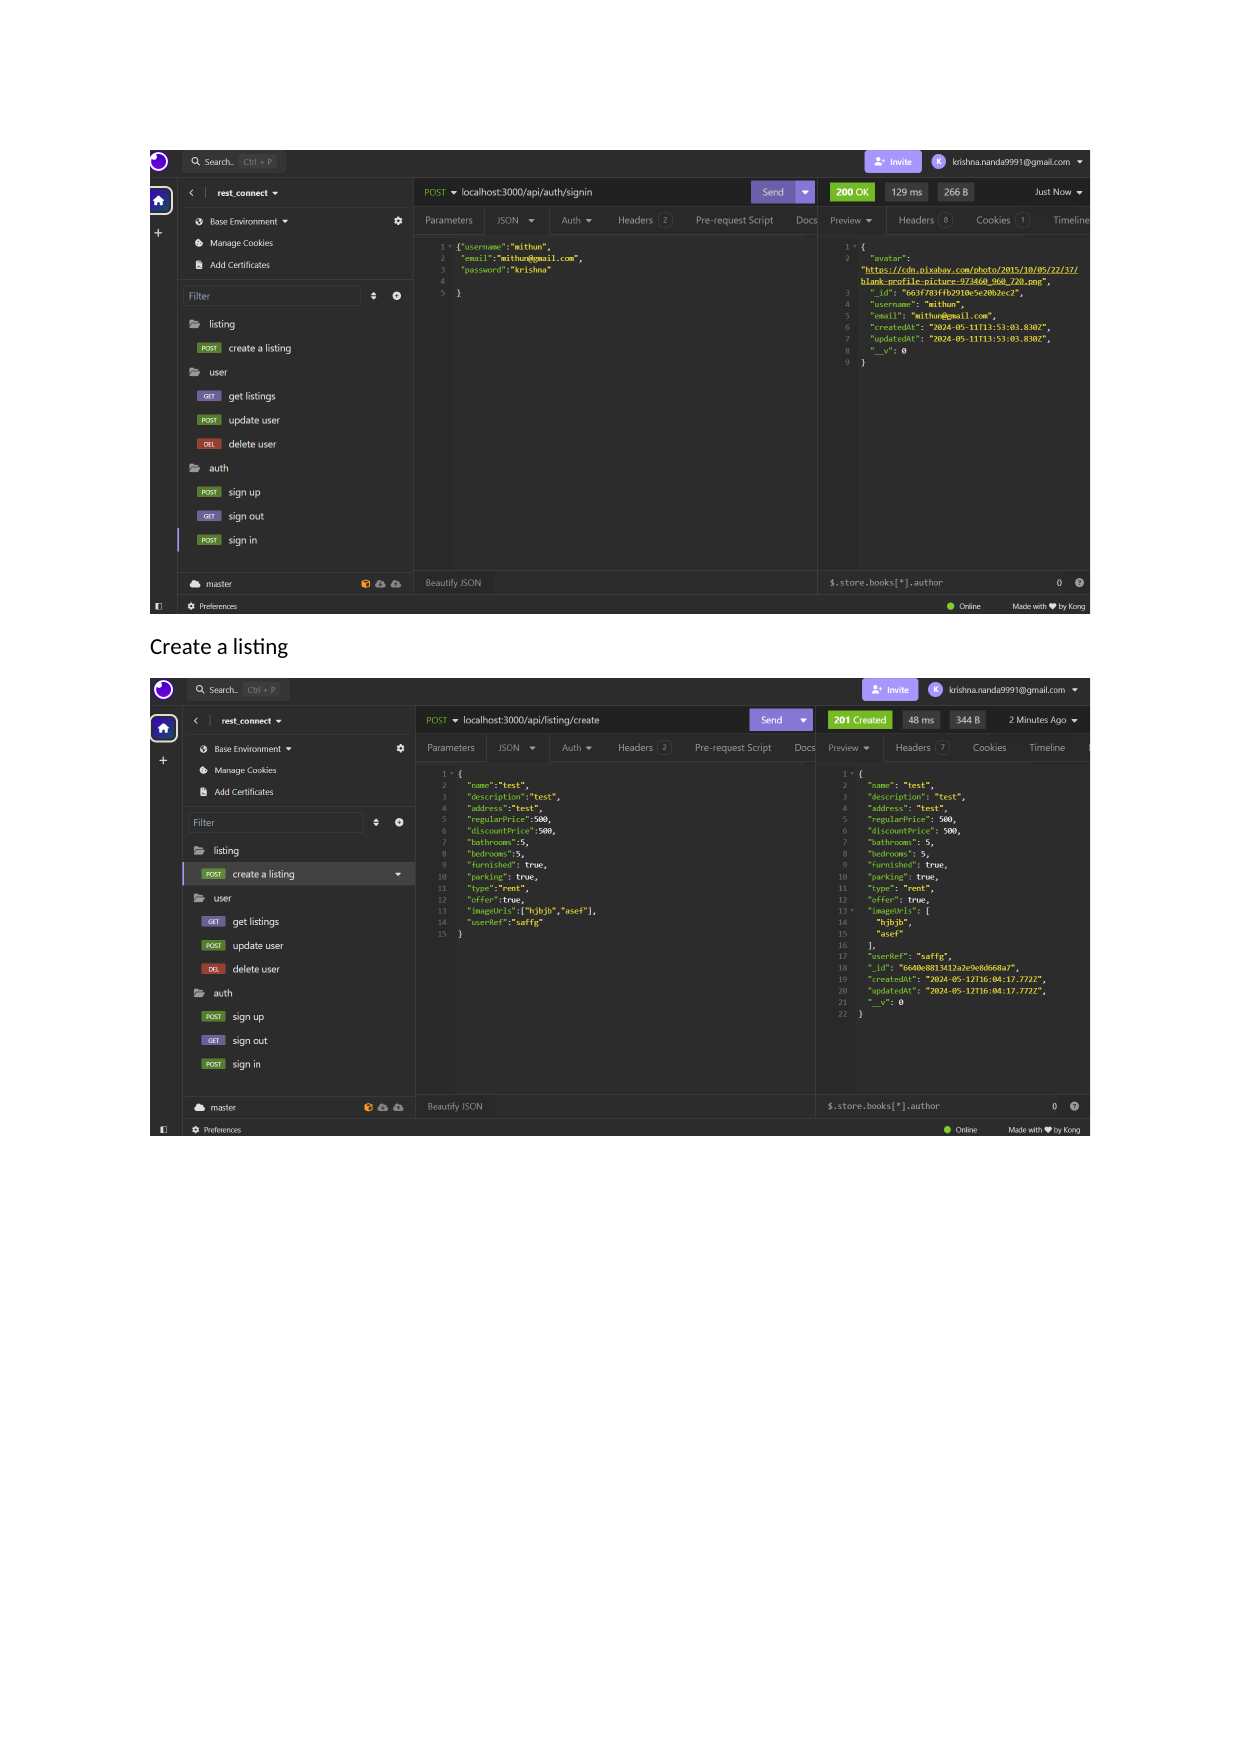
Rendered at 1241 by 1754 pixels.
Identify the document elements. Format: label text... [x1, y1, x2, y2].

picture [150, 678, 1091, 1136]
text Create a listing [150, 632, 1090, 660]
picture [150, 150, 1091, 614]
